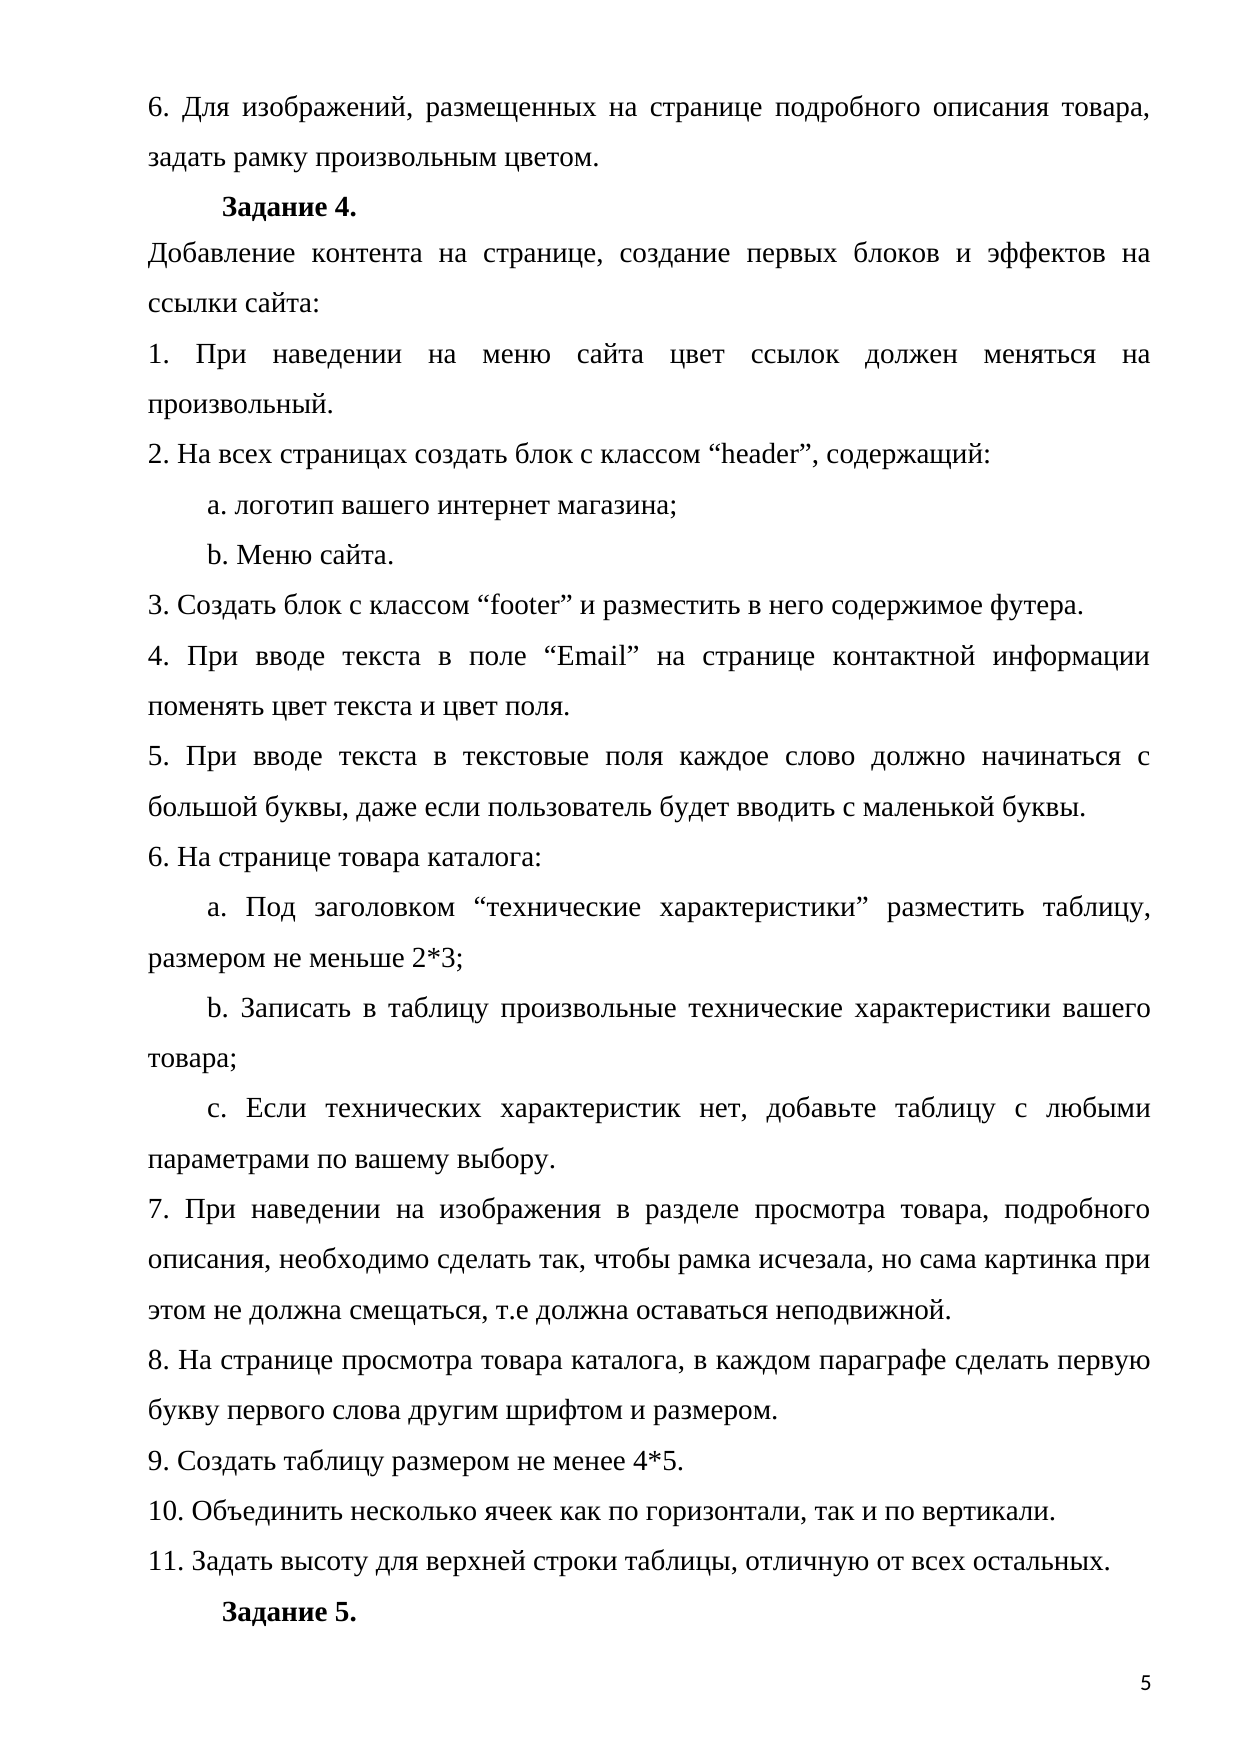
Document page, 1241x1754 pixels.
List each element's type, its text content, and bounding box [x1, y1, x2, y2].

text Задание 4. [148, 189, 996, 223]
text 2. На всех страницах создать блок с классом “header”, содержащий: [148, 437, 1152, 470]
text a. Под заголовком “технические характеристики” разместить таблицу, размером не меньше 2*3; [148, 889, 1152, 973]
text 11. Задать высоту для верхней строки таблицы, отличную от всех остальных. [148, 1543, 1152, 1577]
text Задание 5. [148, 1594, 996, 1627]
text 3. Создать блок с классом “footer” и разместить в него содержимое футера. [148, 587, 1152, 621]
text 7. При наведении на изображения в разделе просмотра товара, подробного описания, необходимо сделать так, чтобы рамка исчезала, но сама картинка при этом не должна смещаться, т.е должна оставаться неподвижной. [148, 1191, 1152, 1325]
text 8. На странице просмотра товара каталога, в каждом параграфе сделать первую букву первого слова другим шрифтом и размером. [148, 1342, 1152, 1426]
text 4. При вводе текста в поле “Email” на странице контактной информации поменять цвет текста и цвет поля. [148, 638, 1152, 722]
text 1. При наведении на меню сайта цвет ссылок должен меняться на произвольный. [148, 336, 1152, 420]
text 10. Объединить несколько ячеек как по горизонтали, так и по вертикали. [148, 1493, 1152, 1527]
text 9. Создать таблицу размером не менее 4*5. [148, 1443, 1152, 1476]
text 6. На странице товара каталога: [148, 839, 1152, 873]
text c. Если технических характеристик нет, добавьте таблицу с любыми параметрами по вашему выбору. [148, 1091, 1152, 1174]
text b. Меню сайта. [148, 537, 1152, 571]
text b. Записать в таблицу произвольные технические характеристики вашего товара; [148, 990, 1152, 1074]
text a. логотип вашего интернет магазина; [148, 487, 1152, 520]
text Добавление контента на странице, создание первых блоков и эффектов на ссылки сайта: [148, 235, 1152, 319]
text 6. Для изображений, размещенных на странице подробного описания товара, задать рамку произвольным цветом. [148, 89, 1152, 172]
text 5. При вводе текста в текстовые поля каждое слово должно начинаться с большой буквы, даже если пользователь будет вводить с маленькой буквы. [148, 738, 1152, 822]
